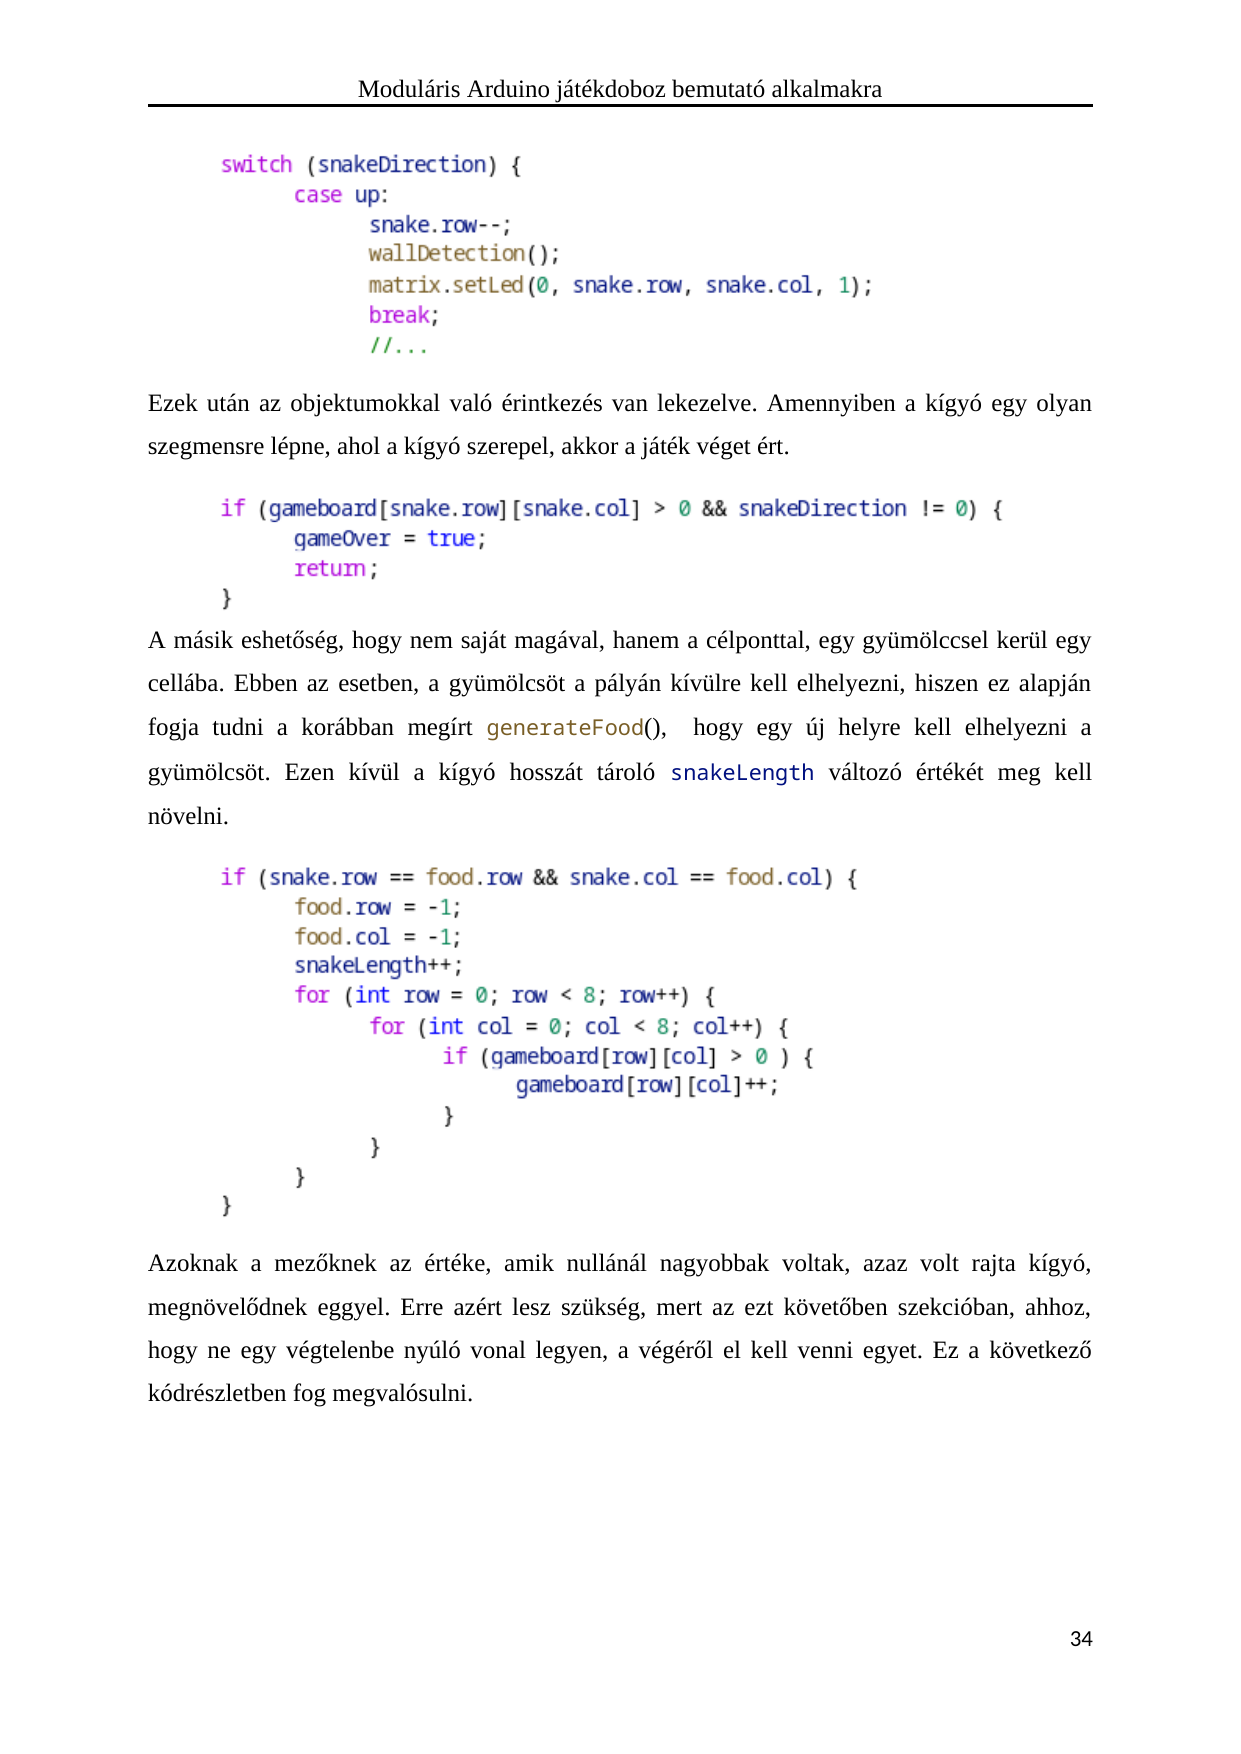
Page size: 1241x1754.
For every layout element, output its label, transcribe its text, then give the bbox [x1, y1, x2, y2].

text Ezek után az objektumokkal való érintkezés van lekezelve. Amennyiben a kígyó egy olyan szegmensre lépne, ahol a kígyó szerepel, akkor a játék véget ért. [148, 388, 1093, 460]
text Azoknak a mezőknek az értéke, amik nullánál nagyobbak voltak, azaz volt rajta kígyó, megnövelődnek eggyel. Erre azért lesz szükség, mert az ezt követőben szekcióban, ahhoz, hogy ne egy végtelenbe nyúló vonal legyen, a végéről el kell venni egyet. Ez a következő kódrészletben fog megvalósulni. [148, 1248, 1093, 1407]
text A másik eshetőség, hogy nem saját magával, hanem a célponttal, egy gyümölccsel kerül egy cellába. Ebben az esetben, a gyümölcsöt a pályán kívülre kell elhelyezni, hiszen ez alapján fogja tudni a korábban megírt generateFood(), hogy egy új helyre kell elhelyezni a gyümölcsöt. Ezen kívül a kígyó hosszát tároló snakeLength változó értékét meg kell növelni. [148, 491, 1093, 829]
